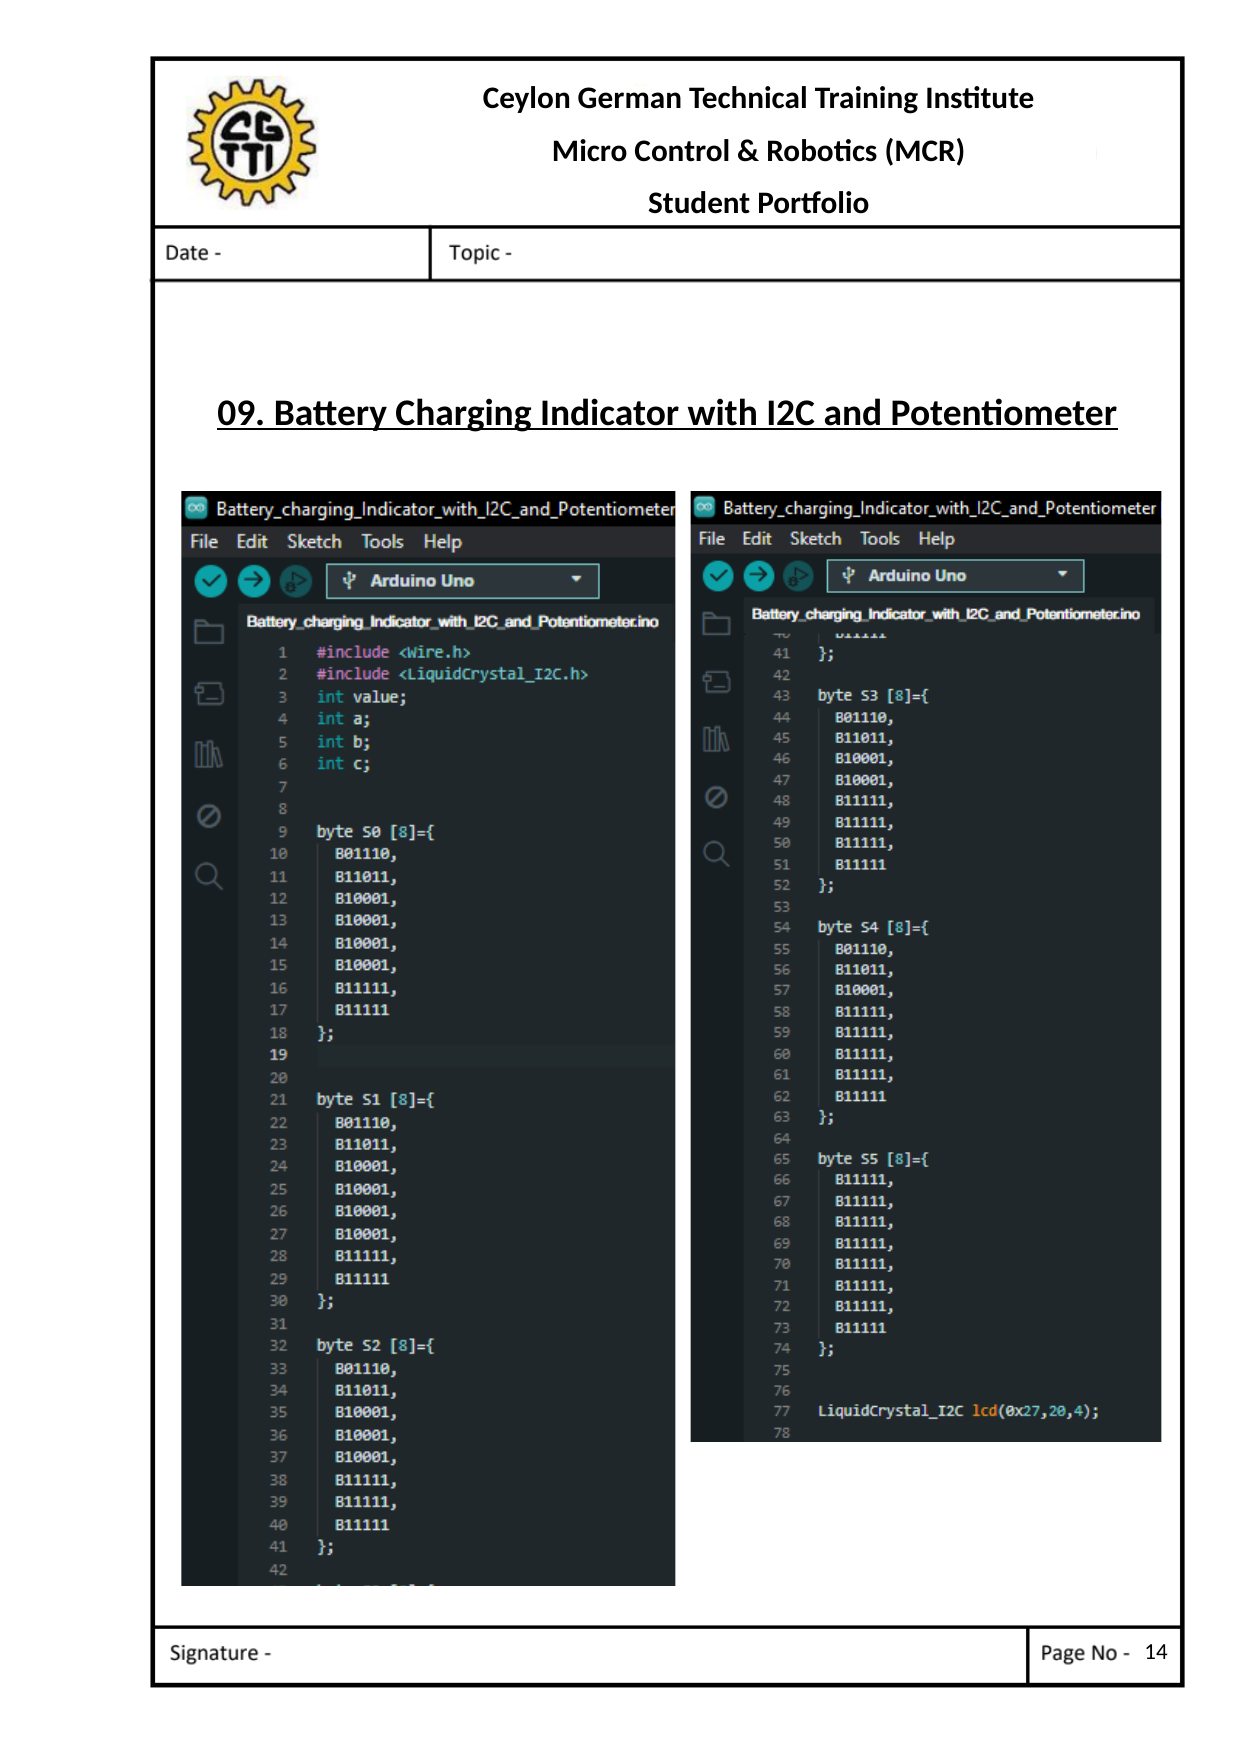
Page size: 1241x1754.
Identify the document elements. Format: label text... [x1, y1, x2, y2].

subtitle 09. Battery Charging Indicator with I2C and Potentiometer [165, 389, 1170, 435]
picture [0, 0, 1241, 1753]
